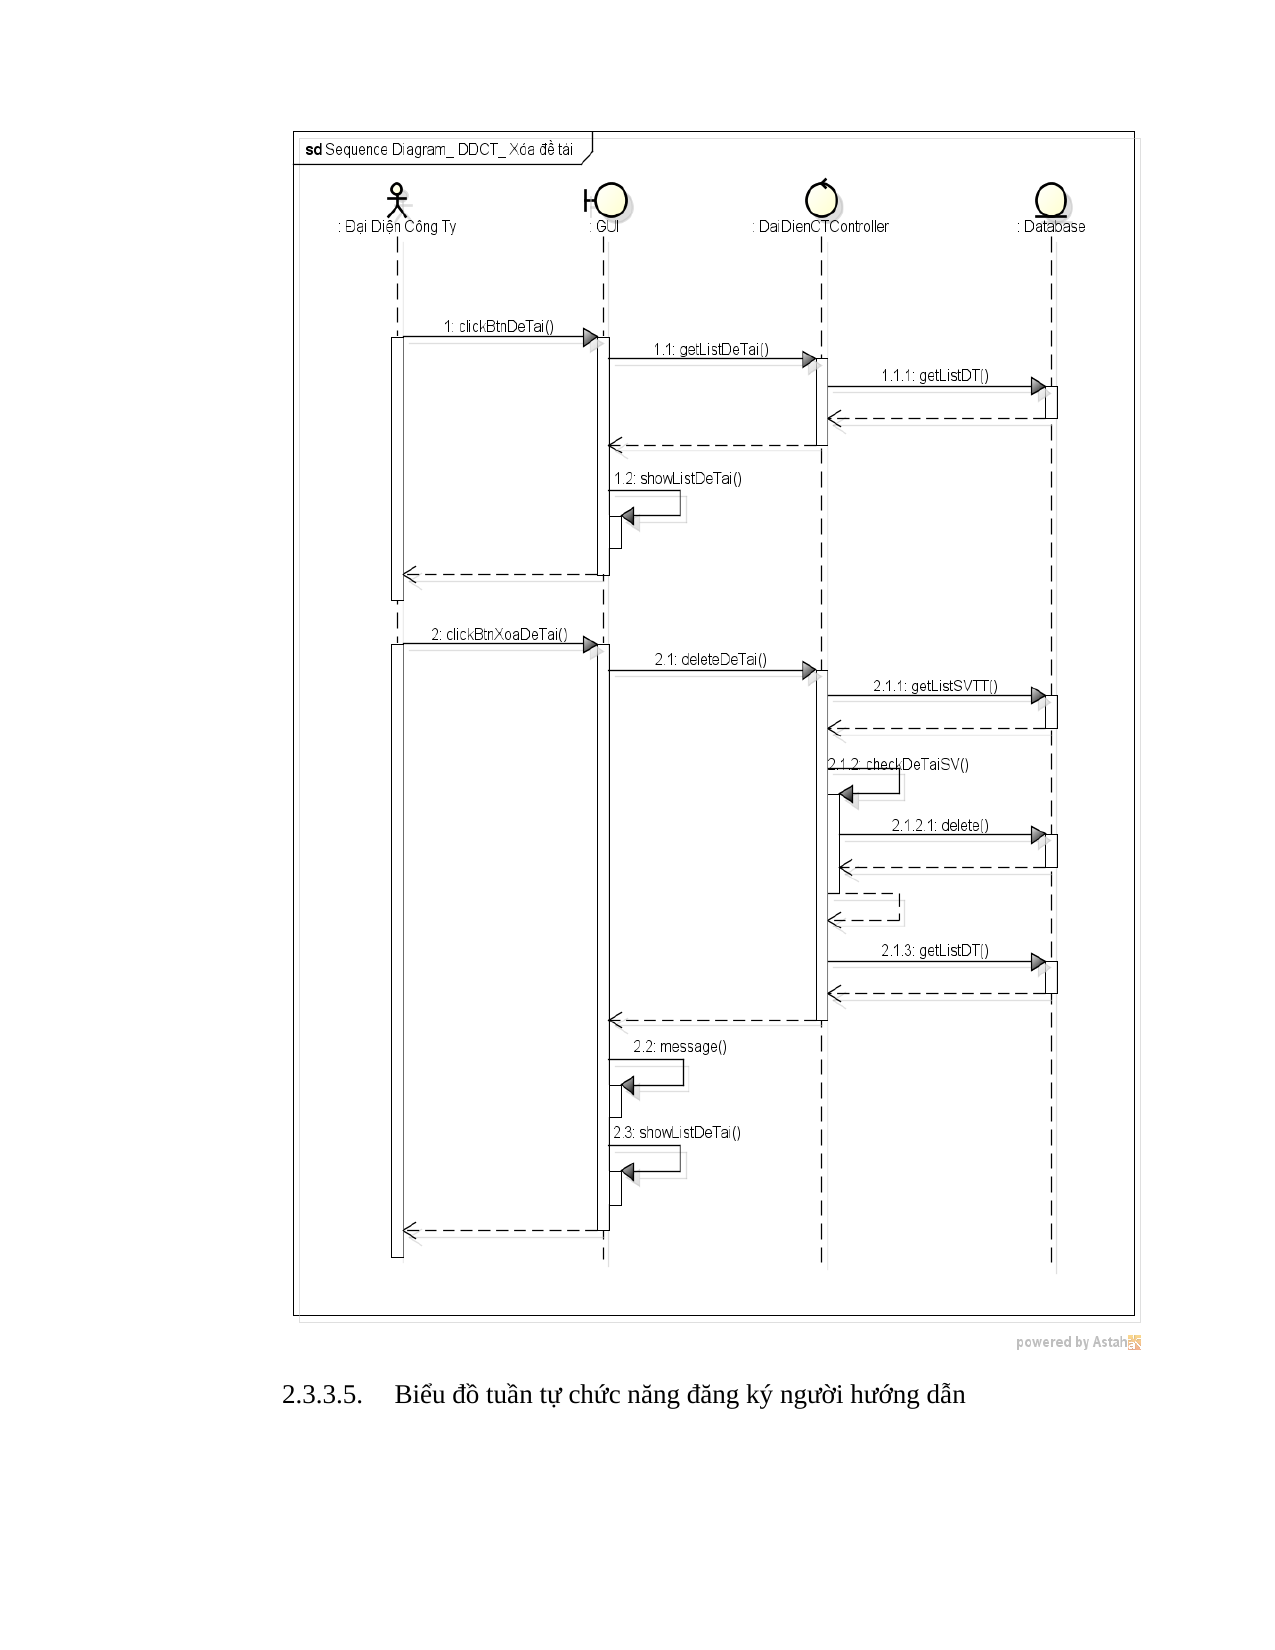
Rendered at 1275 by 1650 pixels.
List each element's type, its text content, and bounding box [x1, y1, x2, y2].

picture [281, 118, 1145, 1354]
list Biểu đồ tuần tự chức năng đăng ký người hướng dẫn [282, 1378, 1157, 1409]
